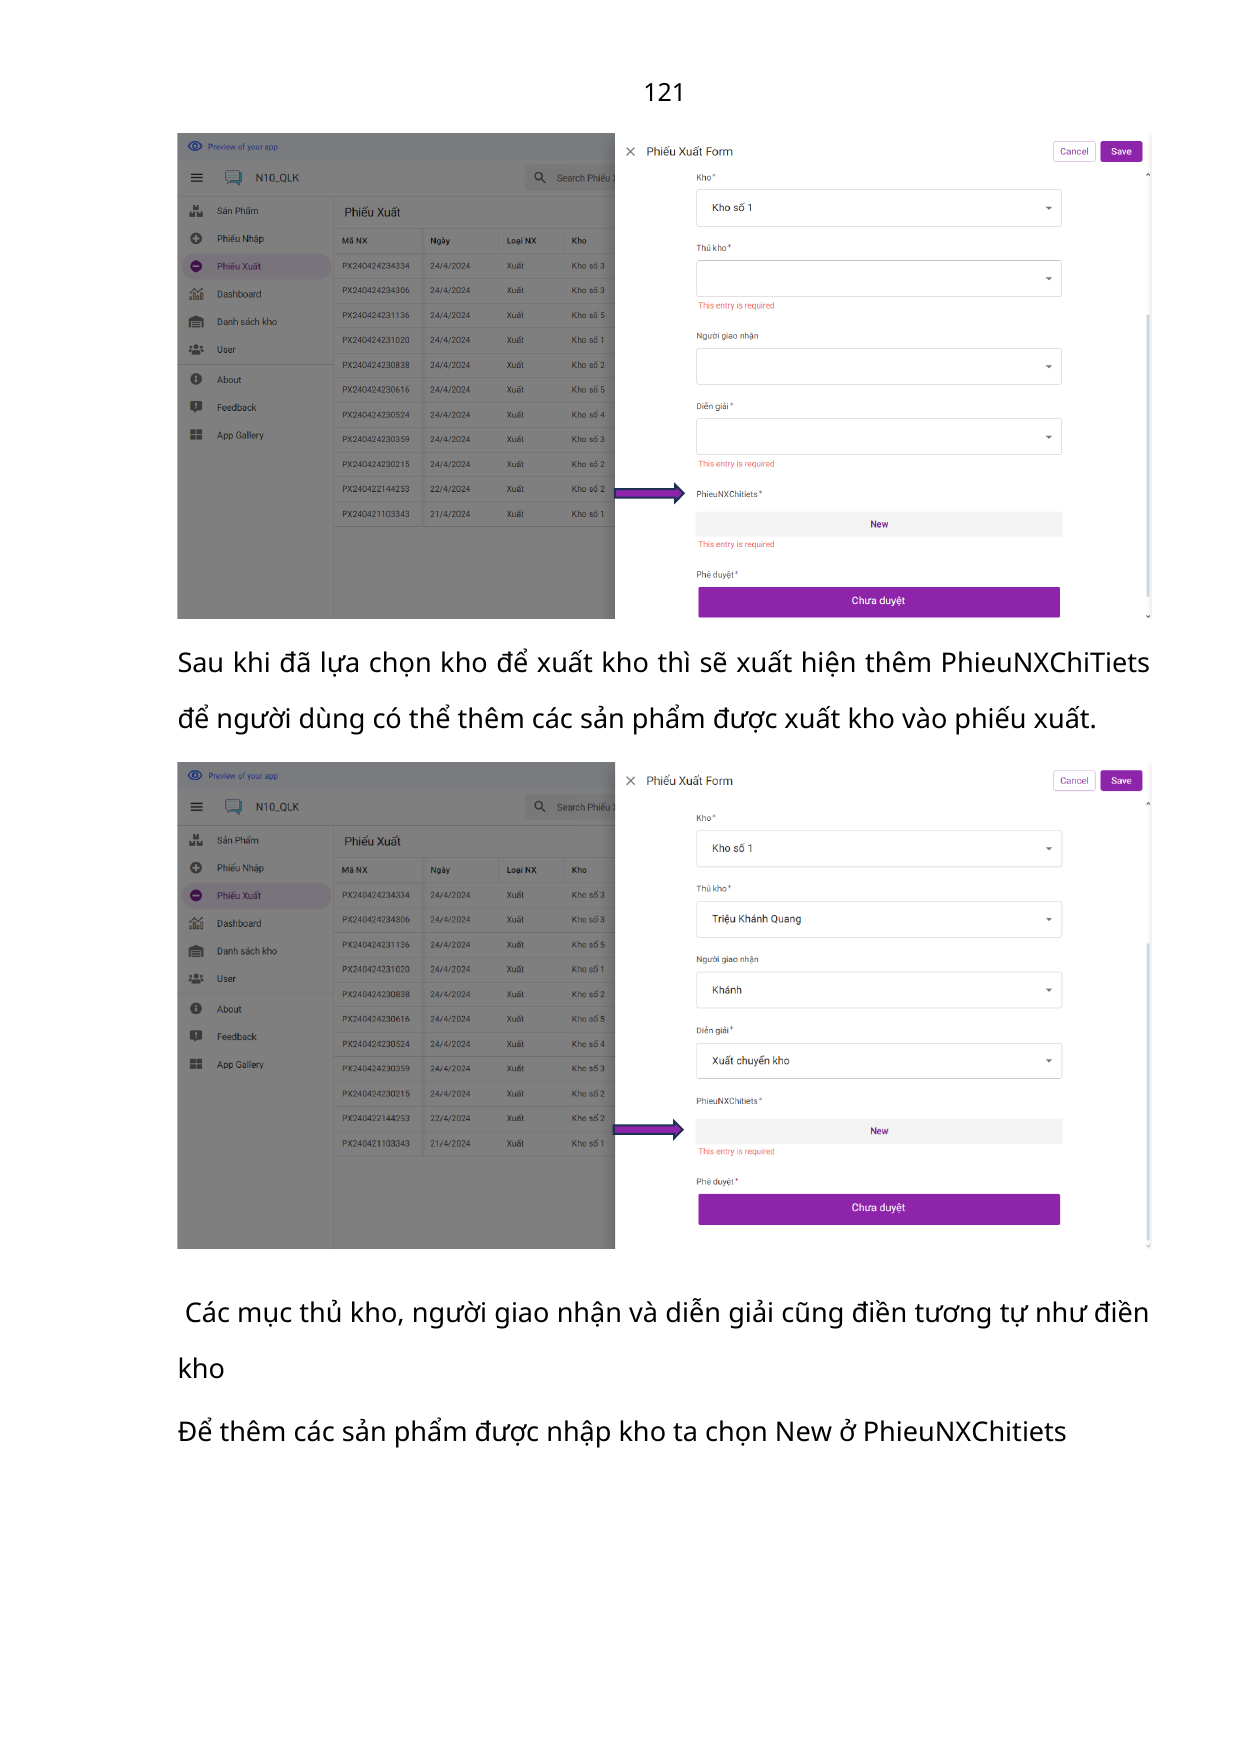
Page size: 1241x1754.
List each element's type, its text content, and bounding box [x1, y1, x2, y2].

picture [177, 133, 1152, 619]
text Sau khi đã lựa chọn kho để xuất kho thì sẽ xuất hiện thêm PhieuNXChiTiets để người dùng có thể thêm các sản phẩm được xuất kho vào phiếu xuất. [177, 644, 1152, 736]
text Các mục thủ kho, người giao nhận và diễn giải cũng điền tương tự như điền kho [177, 1249, 1152, 1386]
text Để thêm các sản phẩm được nhập kho ta chọn New ở PhieuNXChitiets [177, 1413, 1152, 1450]
picture [177, 762, 1152, 1249]
